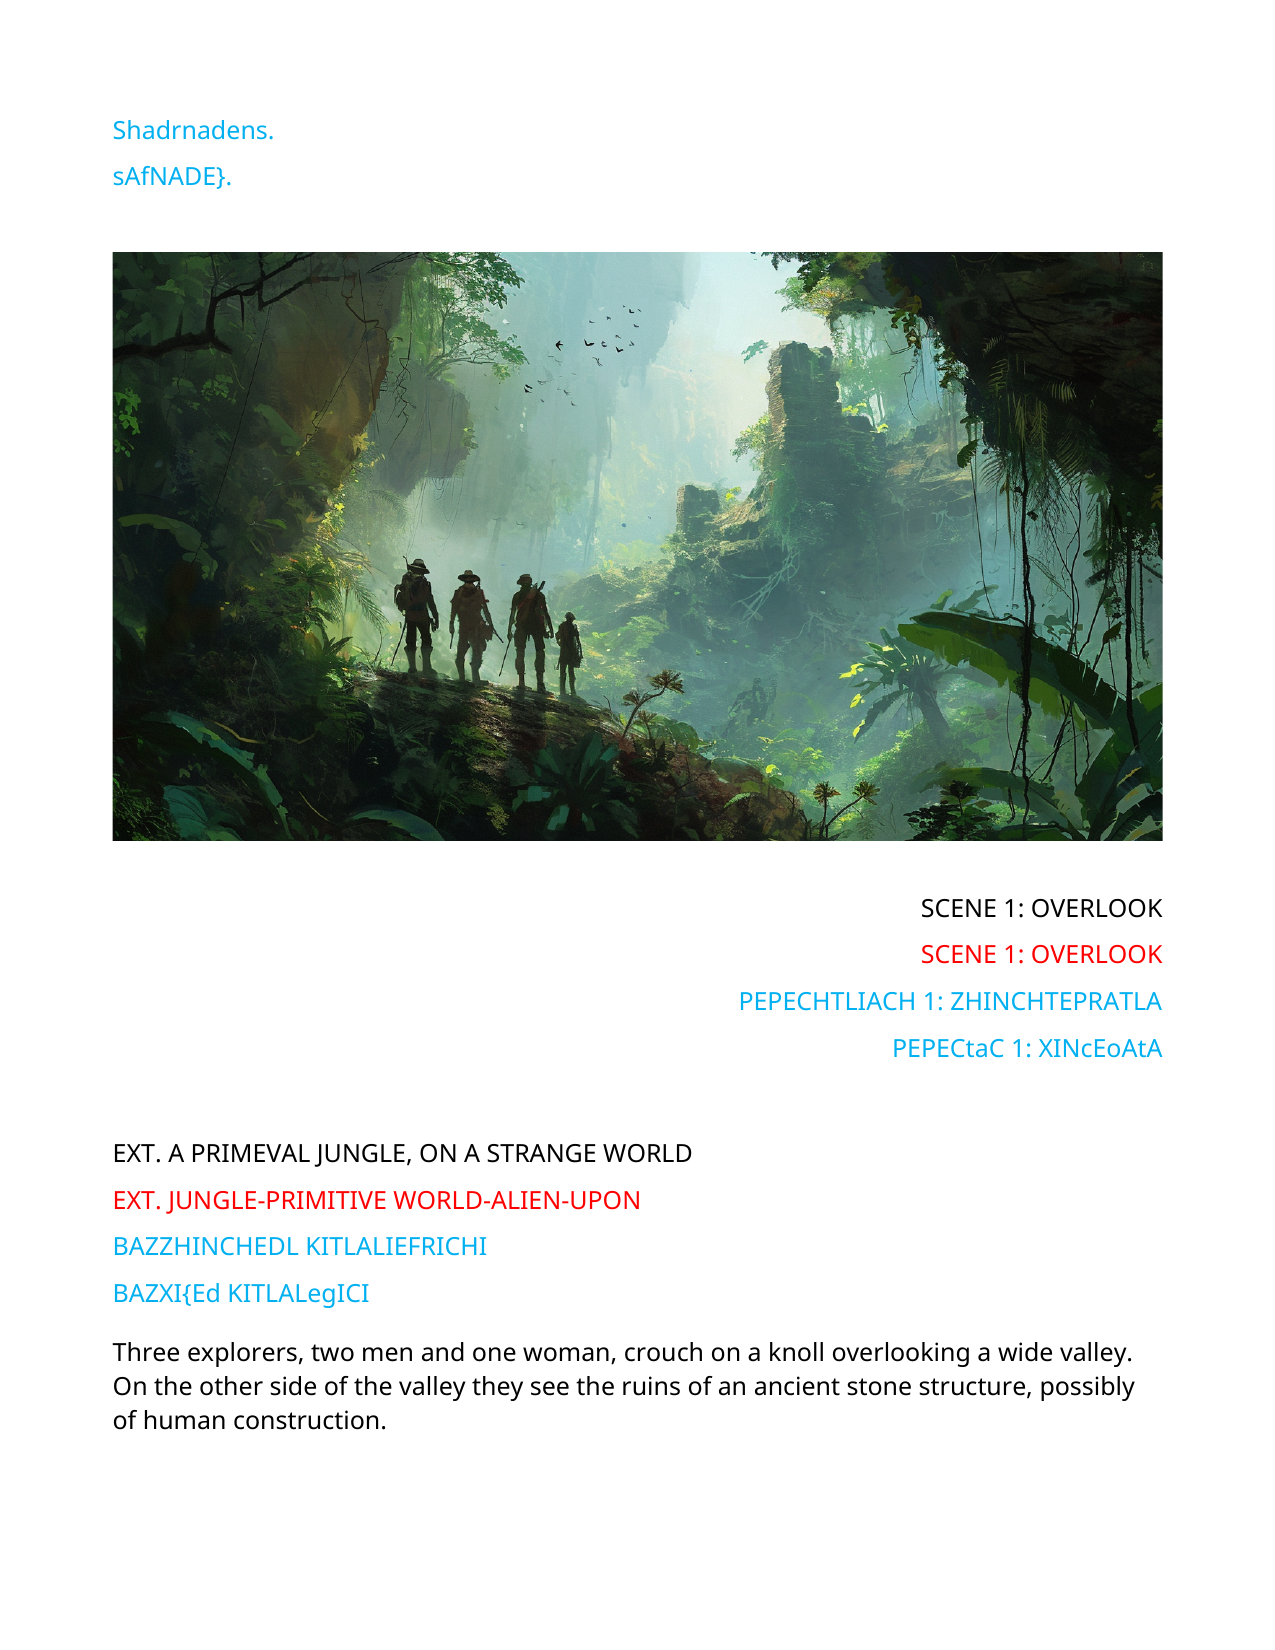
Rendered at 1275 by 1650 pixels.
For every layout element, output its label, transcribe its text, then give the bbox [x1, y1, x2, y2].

text Shadrnadens. [112, 112, 1162, 147]
text sAfNADE}. [112, 159, 1162, 193]
text EXT. JUNGLE-PRIMITIVE WORLD-ALIEN-UPON [112, 1182, 1162, 1217]
text Scene 1: overlook [112, 891, 1162, 925]
text PEPECtaC 1: XINcEoAtA [112, 1030, 1162, 1064]
text Ext. A primeval jungle, on a strange world [112, 1136, 1162, 1170]
picture [112, 252, 1163, 841]
text BAZXI{Ed KITLALegICI [112, 1276, 1162, 1310]
text BAZZHINCHEDL KITLALIEFRICHI [112, 1229, 1162, 1263]
text SCENE 1: OVERLOOK [262, 937, 1162, 971]
text Three explorers, two men and one woman, crouch on a knoll overlooking a wide valley. On the other side of the valley they see the ruins of an ancient stone structure, possibly of human construction. [112, 1335, 1162, 1437]
text PEPECHTLIACH 1: ZHINCHTEPRATLA [112, 984, 1162, 1018]
